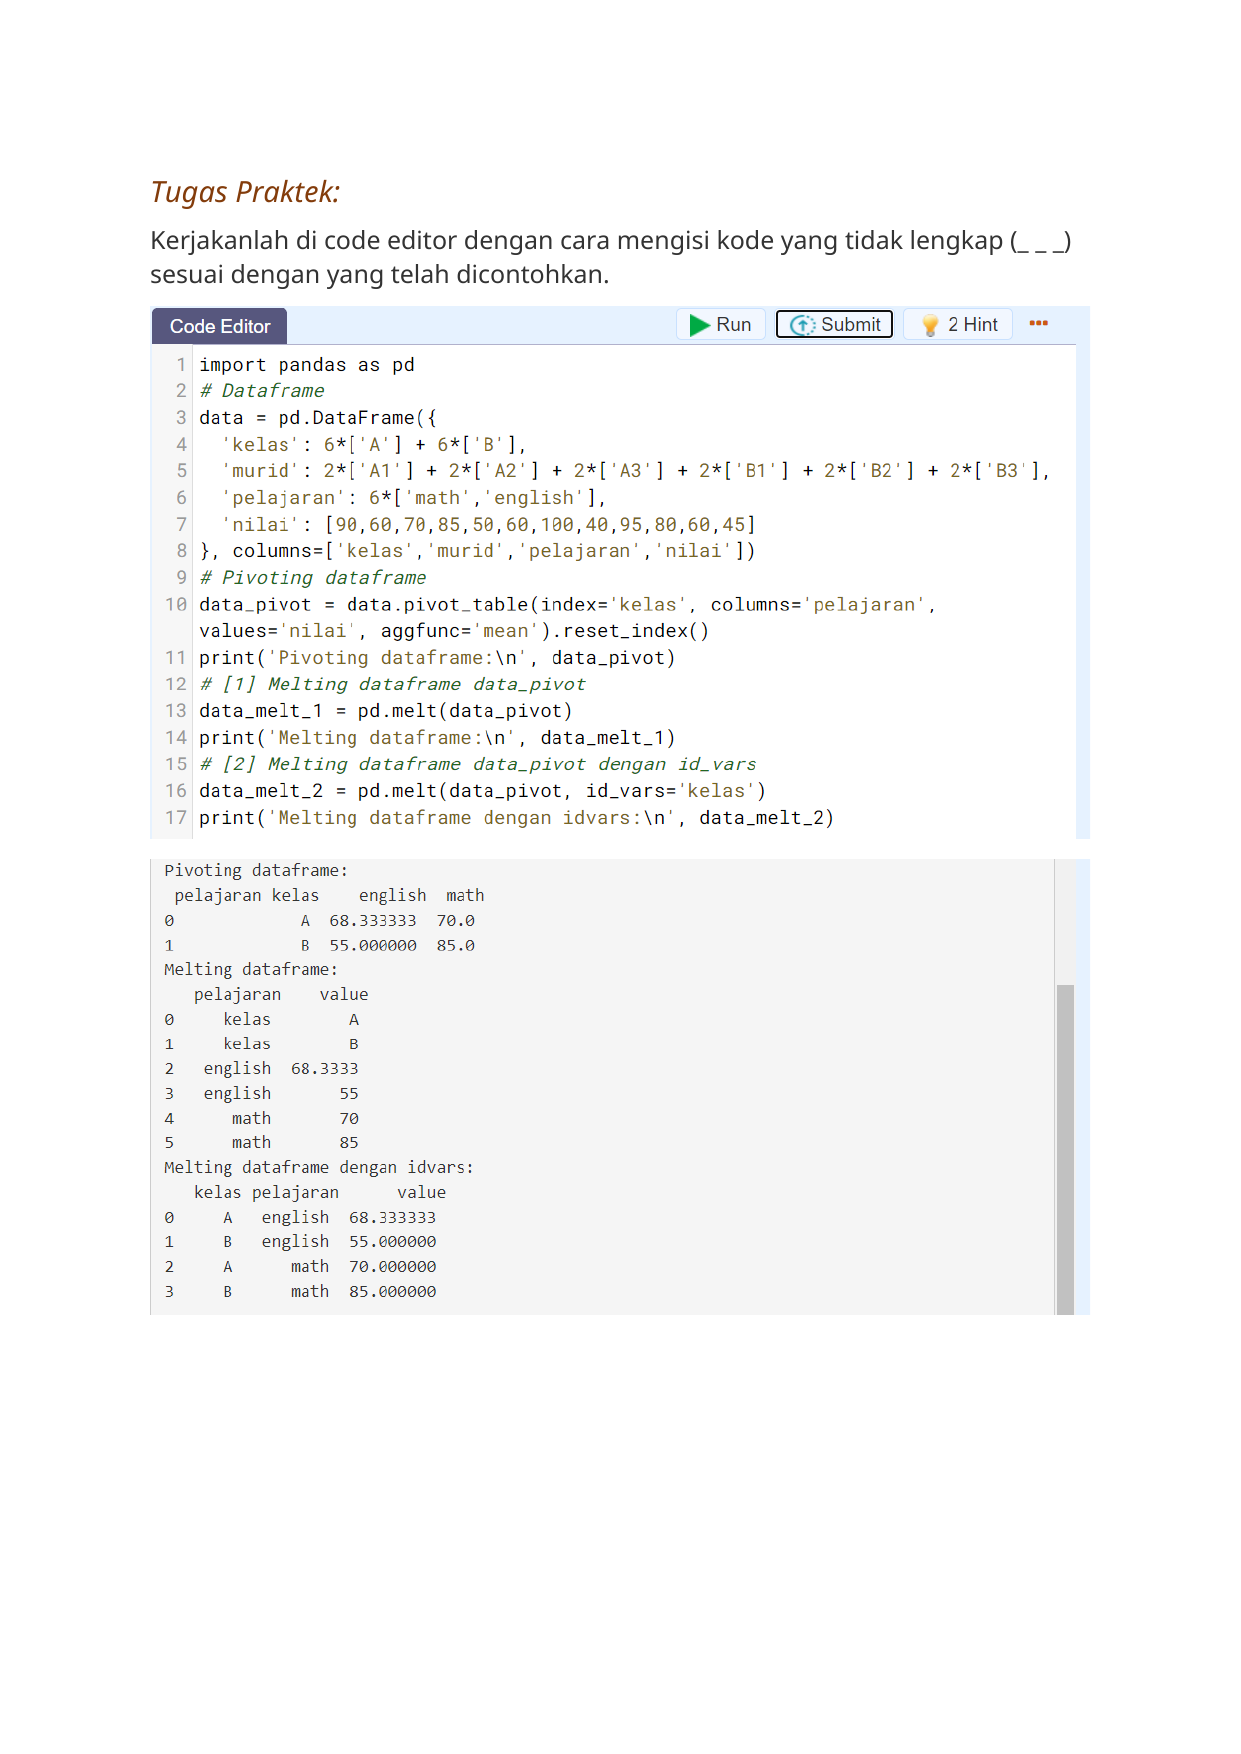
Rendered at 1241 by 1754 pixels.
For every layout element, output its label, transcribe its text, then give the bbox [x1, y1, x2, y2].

text Kerjakanlah di code editor dengan cara mengisi kode yang tidak lengkap (_ _ _) sesuai dengan yang telah dicontohkan. [150, 223, 1090, 291]
picture [150, 306, 1091, 839]
subtitle Tugas Praktek: [150, 171, 1090, 211]
picture [150, 859, 1091, 1315]
